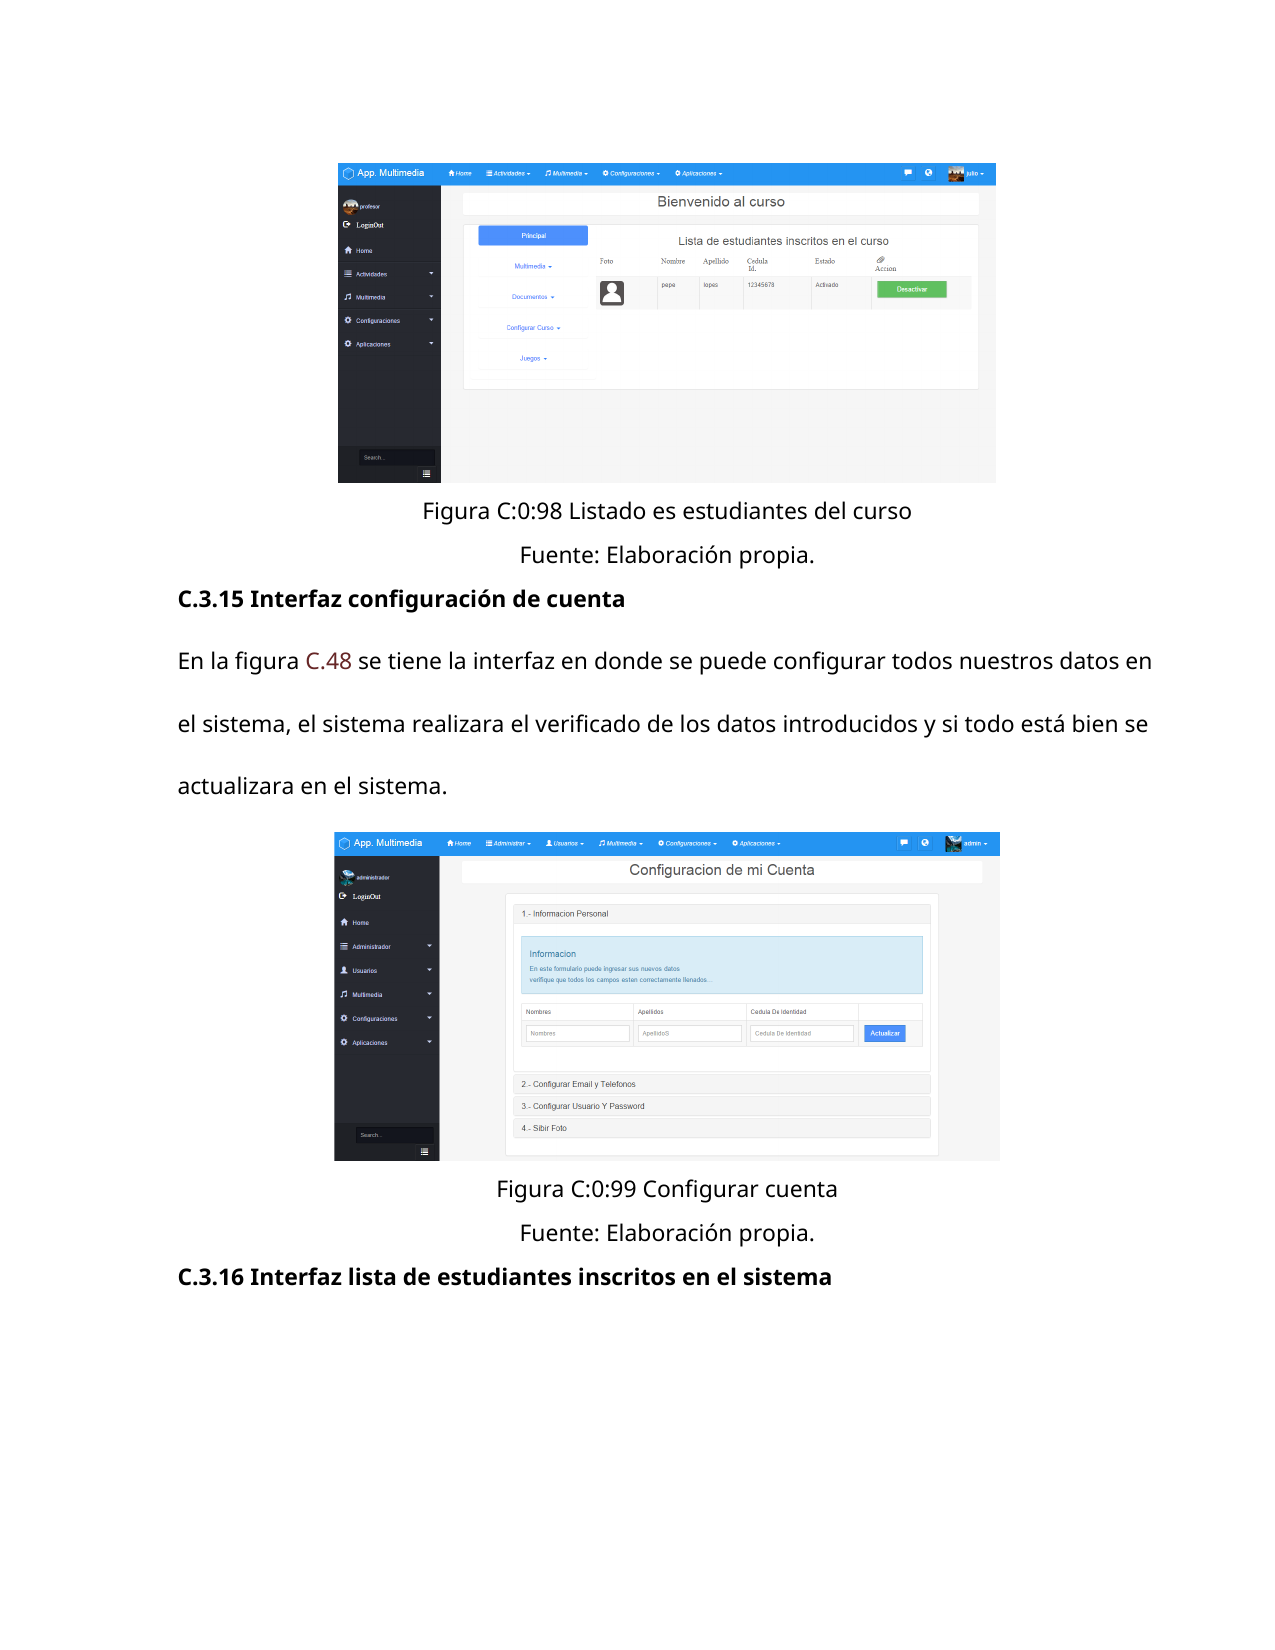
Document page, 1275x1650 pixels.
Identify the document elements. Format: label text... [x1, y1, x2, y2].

text En la figura C.48 se tiene la interfaz en donde se puede configurar todos nuestros datos en el sistema, el sistema realizara el verificado de los datos introducidos y si todo está bien se actualizara en el sistema. [177, 645, 1157, 801]
text Fuente: Elaboración propia. [177, 539, 1157, 570]
text Fuente: Elaboración propia. [177, 1217, 1157, 1248]
subtitle C.3.15 Interfaz configuración de cuenta [177, 583, 1157, 614]
subtitle C.3.16 Interfaz lista de estudiantes inscritos en el sistema [177, 1261, 1157, 1292]
